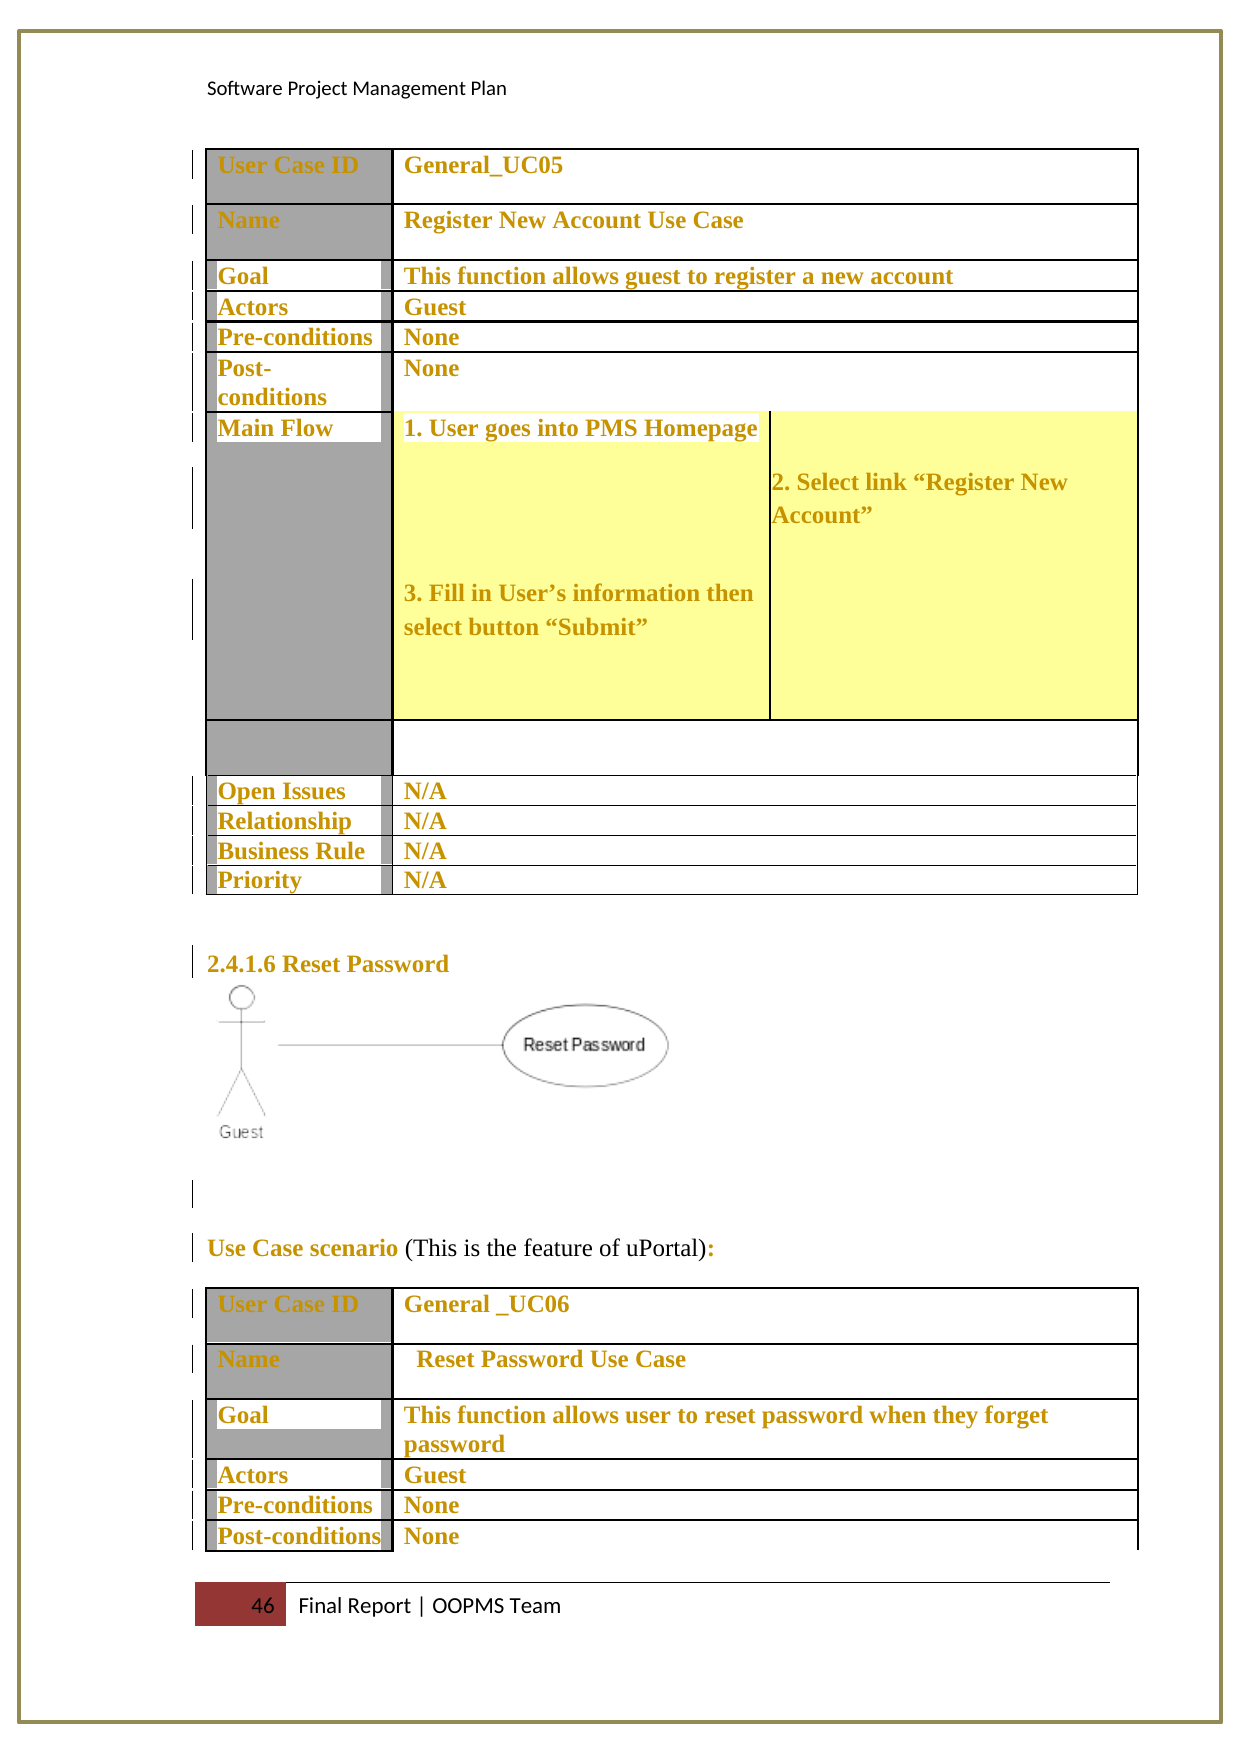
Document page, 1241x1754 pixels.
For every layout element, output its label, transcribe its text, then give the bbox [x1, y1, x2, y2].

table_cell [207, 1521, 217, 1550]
table_cell Goal [207, 1400, 391, 1458]
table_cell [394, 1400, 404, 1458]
text Use Case scenario (This is the feature of uPortal): [207, 1233, 1122, 1262]
table_cell 2. Select link “Register New Account” [771, 411, 1137, 719]
table_cell Register New Account Use Case [394, 205, 1137, 259]
table_header User Case ID [207, 1289, 391, 1342]
table_cell [207, 721, 391, 775]
table_cell Main Flow [207, 413, 391, 719]
table_cell Name [207, 205, 391, 259]
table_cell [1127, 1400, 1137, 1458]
table_header General _UC06 [394, 1289, 1137, 1342]
table_cell [394, 721, 1137, 775]
table_cell None [394, 353, 1137, 411]
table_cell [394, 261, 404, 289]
table_cell Name [207, 1345, 391, 1398]
table_cell 1. User goes into PMS Homepage 3. Fill in User’s information then select button “Submit” [394, 411, 769, 719]
table_cell Reset Password Use Case [394, 1345, 1137, 1398]
table_header User Case ID [207, 150, 391, 203]
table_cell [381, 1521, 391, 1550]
subtitle 2.4.1.6 Reset Password [207, 916, 1122, 978]
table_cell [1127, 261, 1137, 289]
table_header General_UC05 [394, 150, 1137, 203]
